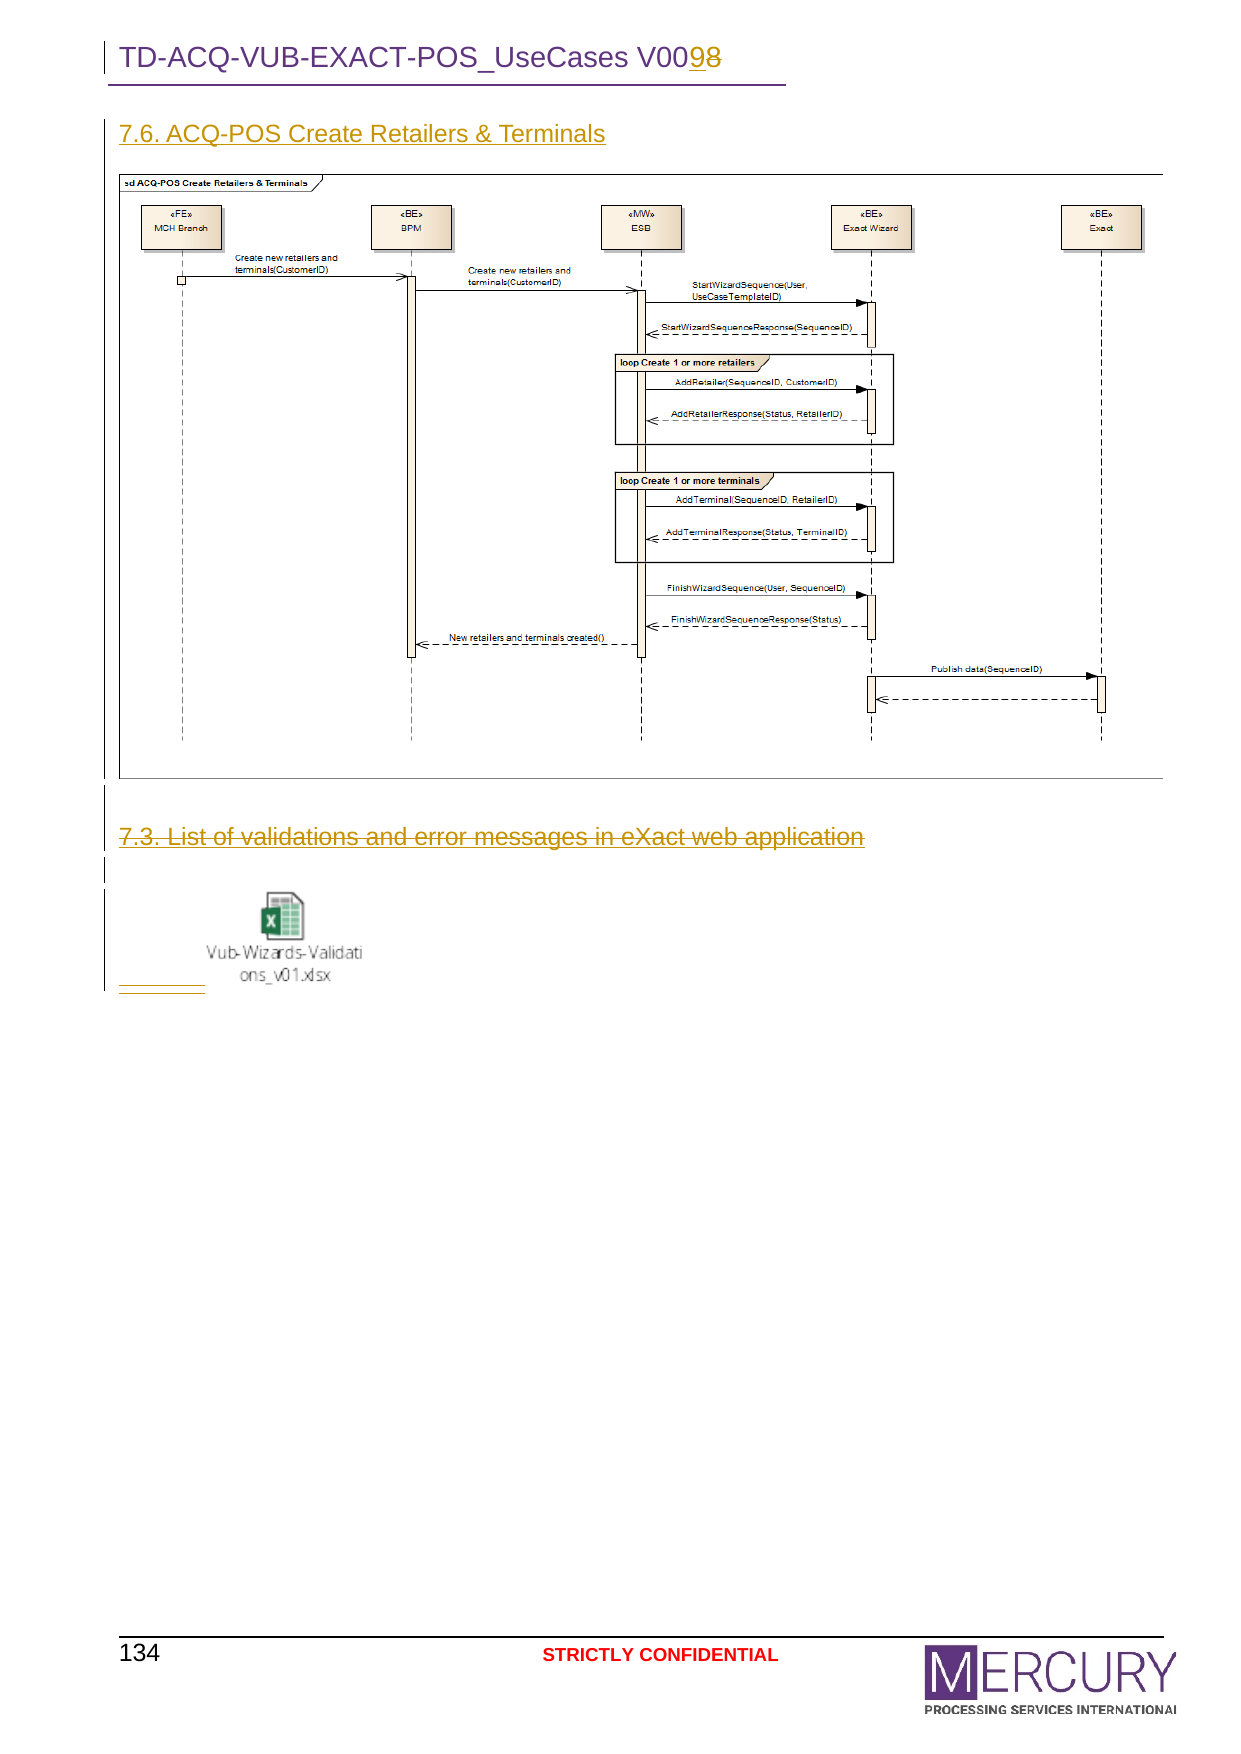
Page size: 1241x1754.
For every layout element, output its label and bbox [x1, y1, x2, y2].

picture [923, 1644, 1181, 1716]
picture [118, 173, 1163, 779]
